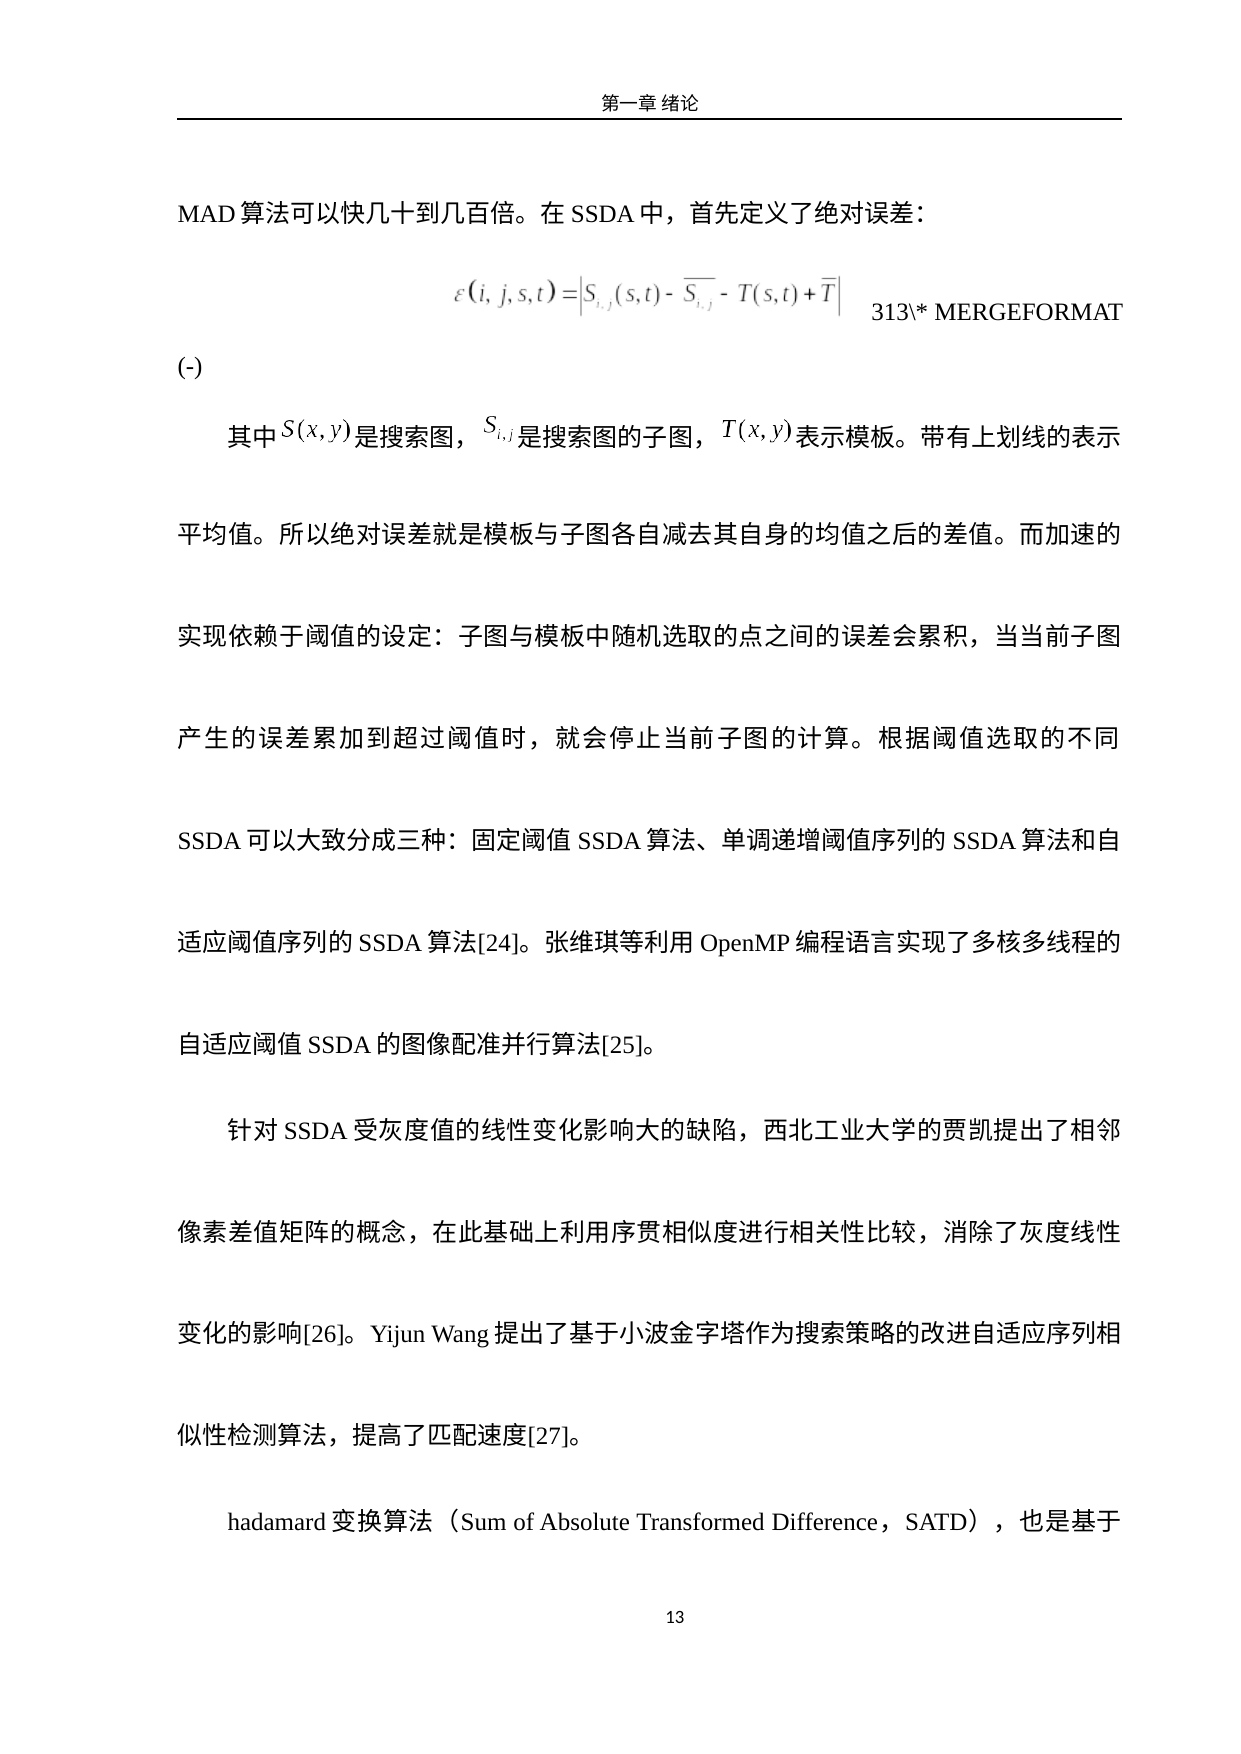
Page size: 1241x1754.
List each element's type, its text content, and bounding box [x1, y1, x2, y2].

text 针对SSDA受灰度值的线性变化影响大的缺陷，西北工业大学的贾凯提出了相邻像素差值矩阵的概念，在此基础上利用序贯相似度进行相关性比较，消除了灰度线性变化的影响[26]。Yijun Wang提出了基于小波金字塔作为搜索策略的改进自适应序列相似性检测算法，提高了匹配速度[27]。 [177, 1094, 1122, 1468]
text 其中是搜索图，是搜索图的子图，表示模板。带有上划线的表示平均值。所以绝对误差就是模板与子图各自减去其自身的均值之后的差值。而加速的实现依赖于阈值的设定：子图与模板中随机选取的点之间的误差会累积，当当前子图产生的误差累加到超过阈值时，就会停止当前子图的计算。根据阈值选取的不同，SSDA可以大致分成三种：固定阈值SSDA算法、单调递增阈值序列的SSDA算法和自适应阈值序列的SSDA算法[24]。张维琪等利用OpenMP编程语言实现了多核多线程的自适应阈值SSDA的图像配准并行算法[25]。 [177, 397, 1122, 1076]
text 序贯相似性检测算法（Sequential Similiarity Detection Algorithm，SSDA），由Barnea和Silverman于1972年提出，是一种对于之前的传统模板匹配算法的改进，比MAD算法可以快几十到几百倍。在SSDA中，首先定义了绝对误差： [177, 178, 1122, 246]
